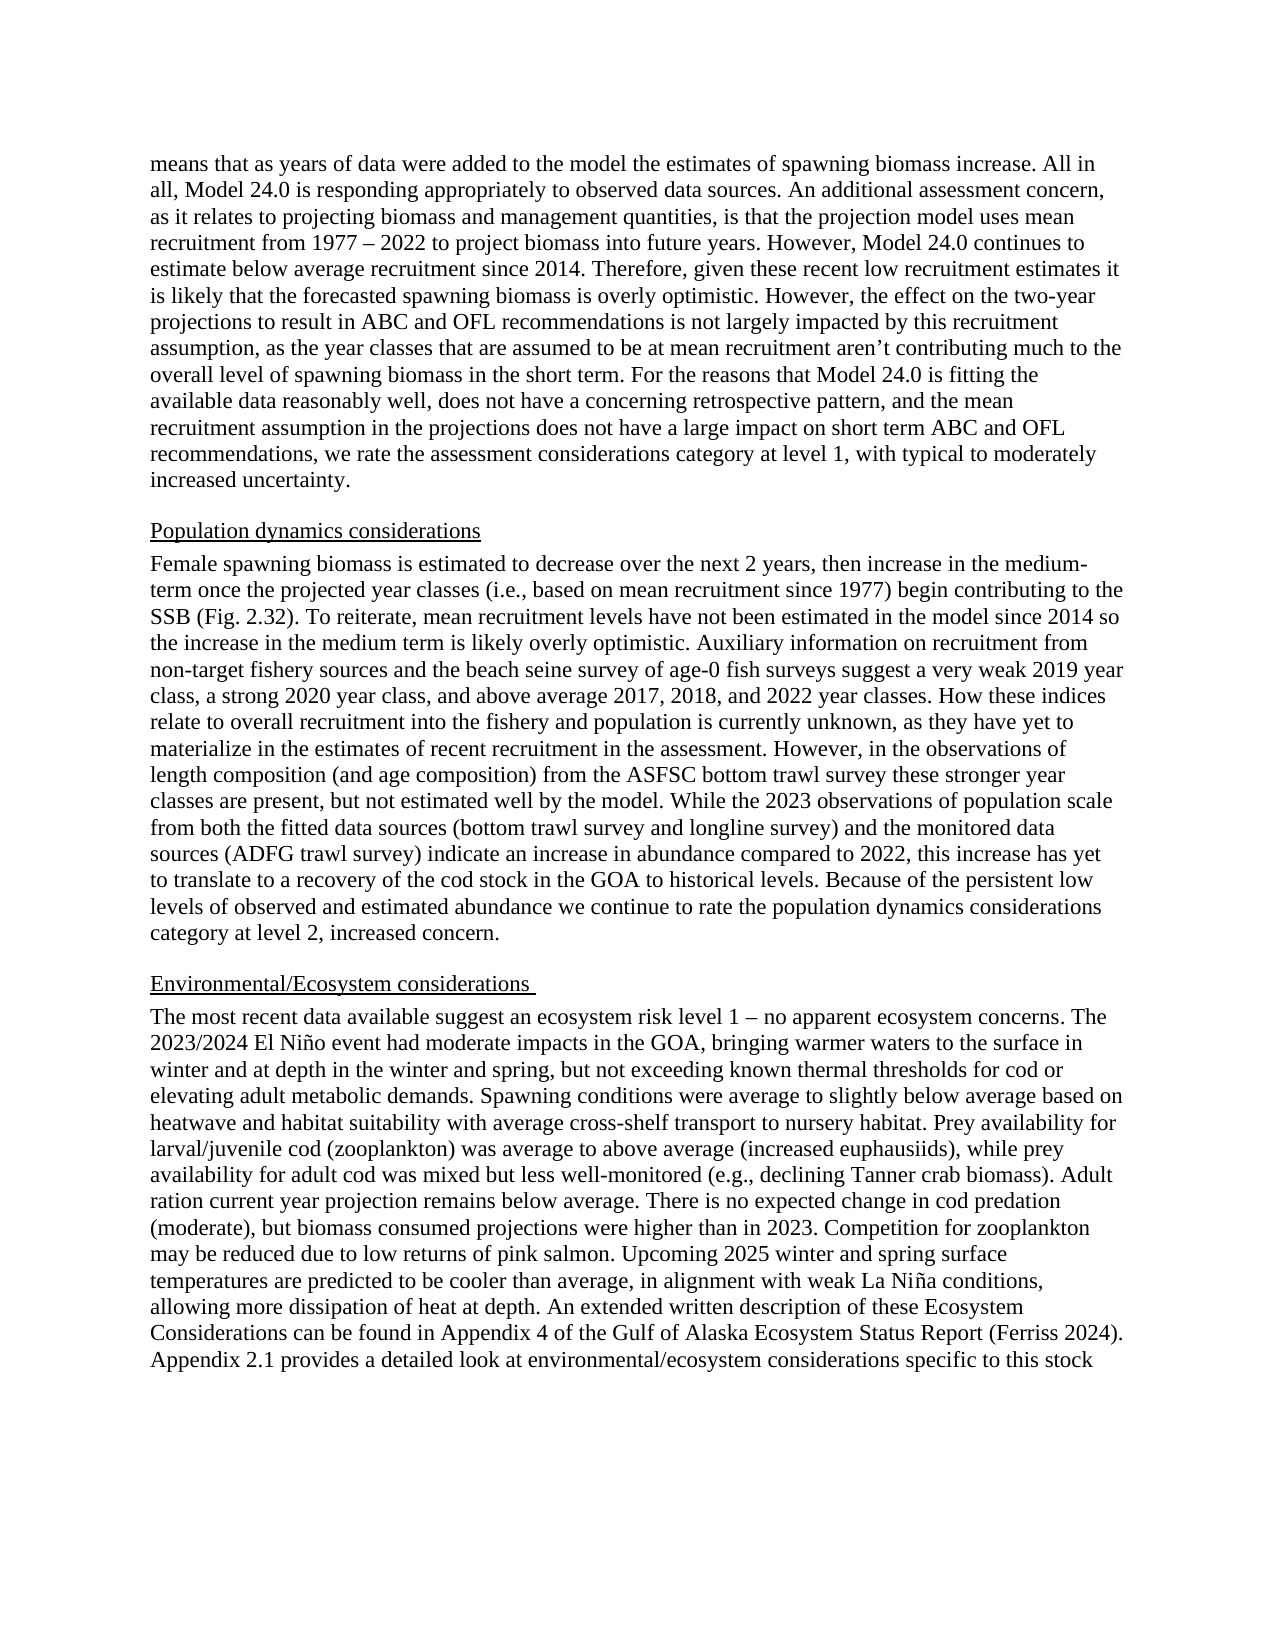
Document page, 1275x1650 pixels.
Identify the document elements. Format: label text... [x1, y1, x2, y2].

text Female spawning biomass is estimated to decrease over the next 2 years, then increase in the medium-term once the projected year classes (i.e., based on mean recruitment since 1977) begin contributing to the SSB (Fig. 2.32). To reiterate, mean recruitment levels have not been estimated in the model since 2014 so the increase in the medium term is likely overly optimistic. Auxiliary information on recruitment from non-target fishery sources and the beach seine survey of age-0 fish surveys suggest a very weak 2019 year class, a strong 2020 year class, and above average 2017, 2018, and 2022 year classes. How these indices relate to overall recruitment into the fishery and population is currently unknown, as they have yet to materialize in the estimates of recent recruitment in the assessment. However, in the observations of length composition (and age composition) from the ASFSC bottom trawl survey these stronger year classes are present, but not estimated well by the model. While the 2023 observations of population scale from both the fitted data sources (bottom trawl survey and longline survey) and the monitored data sources (ADFG trawl survey) indicate an increase in abundance compared to 2022, this increase has yet to translate to a recovery of the cod stock in the GOA to historical levels. Because of the persistent low levels of observed and estimated abundance we continue to rate the population dynamics considerations category at level 2, increased concern. [150, 550, 1125, 946]
subtitle Population dynamics considerations [150, 518, 1125, 544]
subtitle Environmental/Ecosystem considerations [150, 971, 1125, 997]
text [150, 150, 1125, 493]
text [150, 1003, 1125, 1372]
